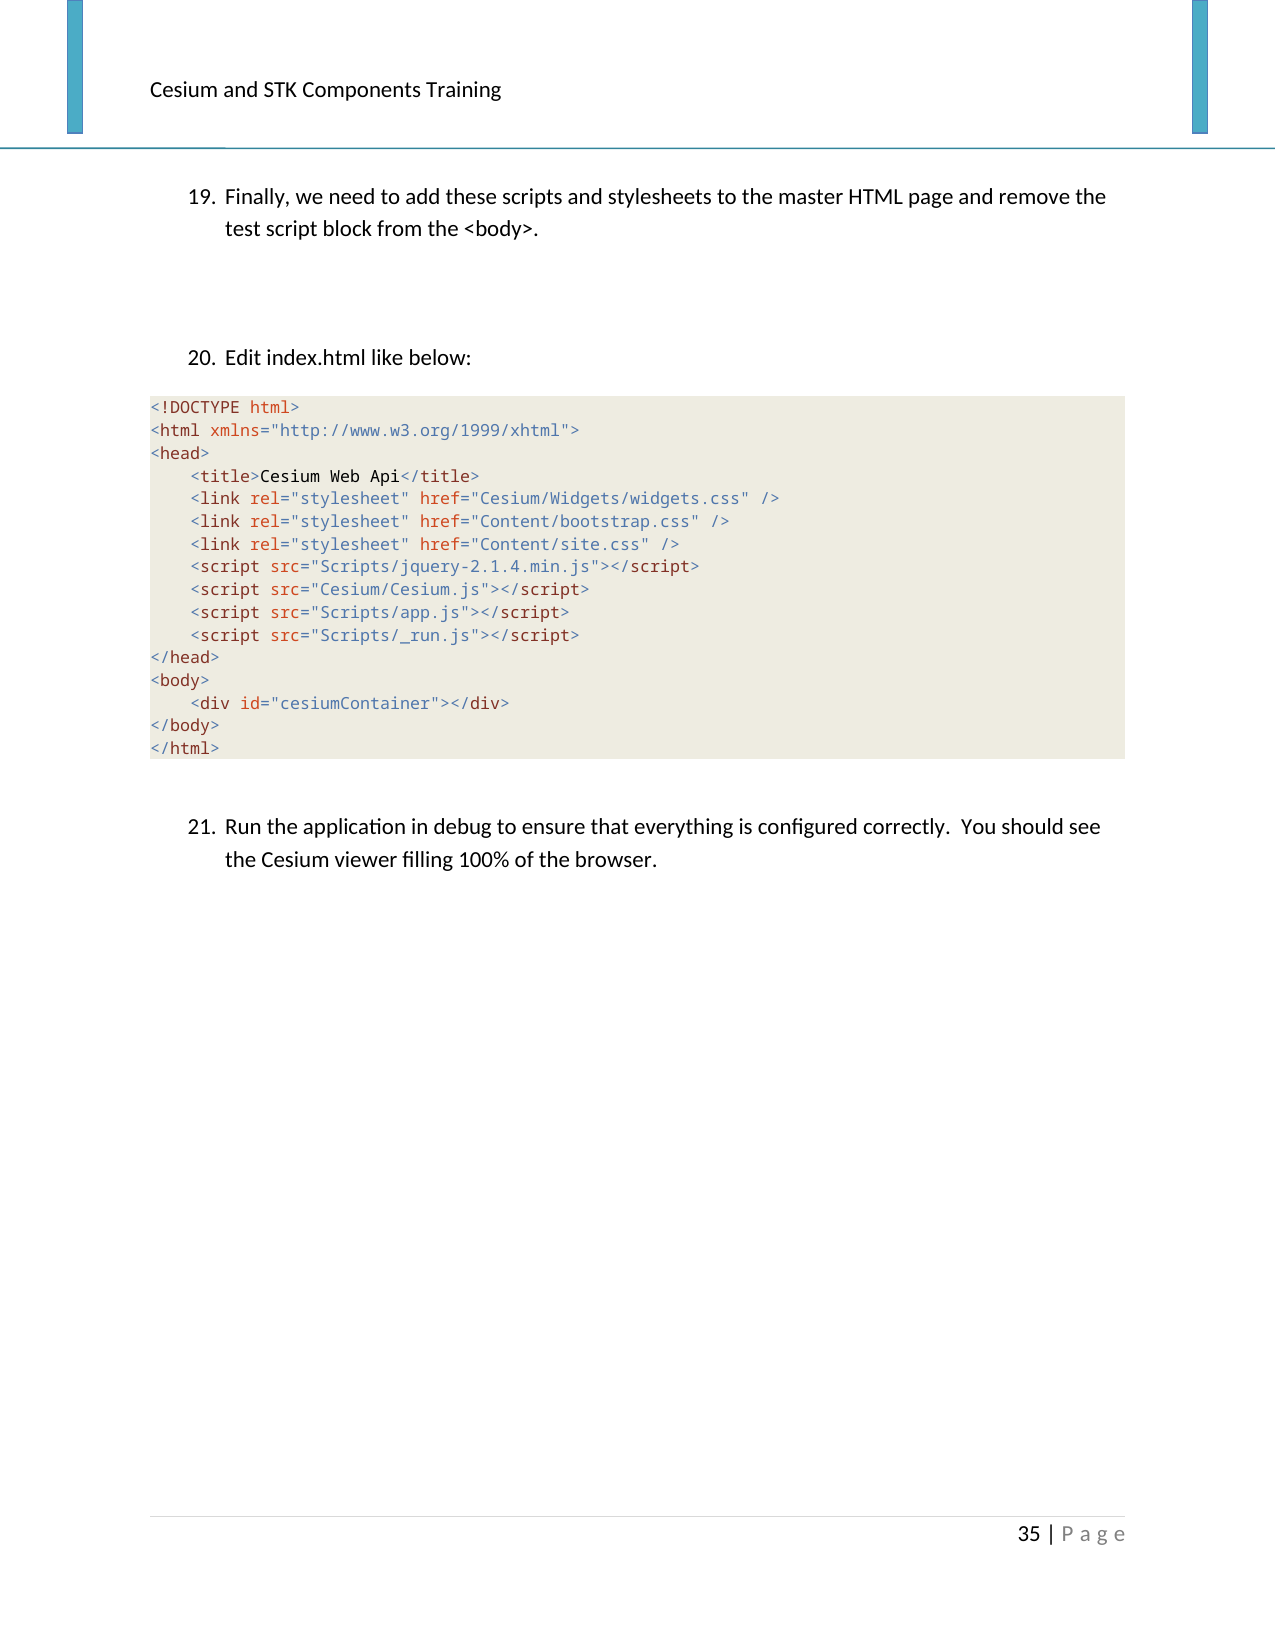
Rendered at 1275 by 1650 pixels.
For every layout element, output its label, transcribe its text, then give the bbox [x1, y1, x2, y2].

text <script src="Scripts/jquery-2.1.4.min.js"></script> [150, 555, 1125, 578]
text <div id="cesiumContainer"></div> [150, 691, 1125, 714]
text <script src="Scripts/_run.js"></script> [150, 623, 1125, 646]
text <link rel="stylesheet" href="Content/bootstrap.css" /> [150, 510, 1125, 532]
list Edit index.html like below: [187, 343, 1125, 371]
text <title>Cesium Web Api</title> [150, 464, 1125, 487]
text <script src="Cesium/Cesium.js"></script> [150, 578, 1125, 601]
text </html> [150, 737, 1125, 759]
list Run the application in debug to ensure that everything is configured correctly. You should see the Cesium viewer filling 100% of the browser. [187, 812, 1125, 873]
text <link rel="stylesheet" href="Cesium/Widgets/widgets.css" /> [150, 487, 1125, 510]
text <body> [150, 669, 1125, 691]
text <!DOCTYPE html> [150, 396, 1125, 419]
list Finally, we need to add these scripts and stylesheets to the master HTML page and remove the test script block from the <body>. [187, 182, 1125, 242]
text <head> [150, 442, 1125, 464]
text <link rel="stylesheet" href="Content/site.css" /> [150, 532, 1125, 555]
text </head> [150, 646, 1125, 669]
text <script src="Scripts/app.js"></script> [150, 601, 1125, 623]
text </body> [150, 714, 1125, 737]
text <html xmlns="http://www.w3.org/1999/xhtml"> [150, 419, 1125, 442]
